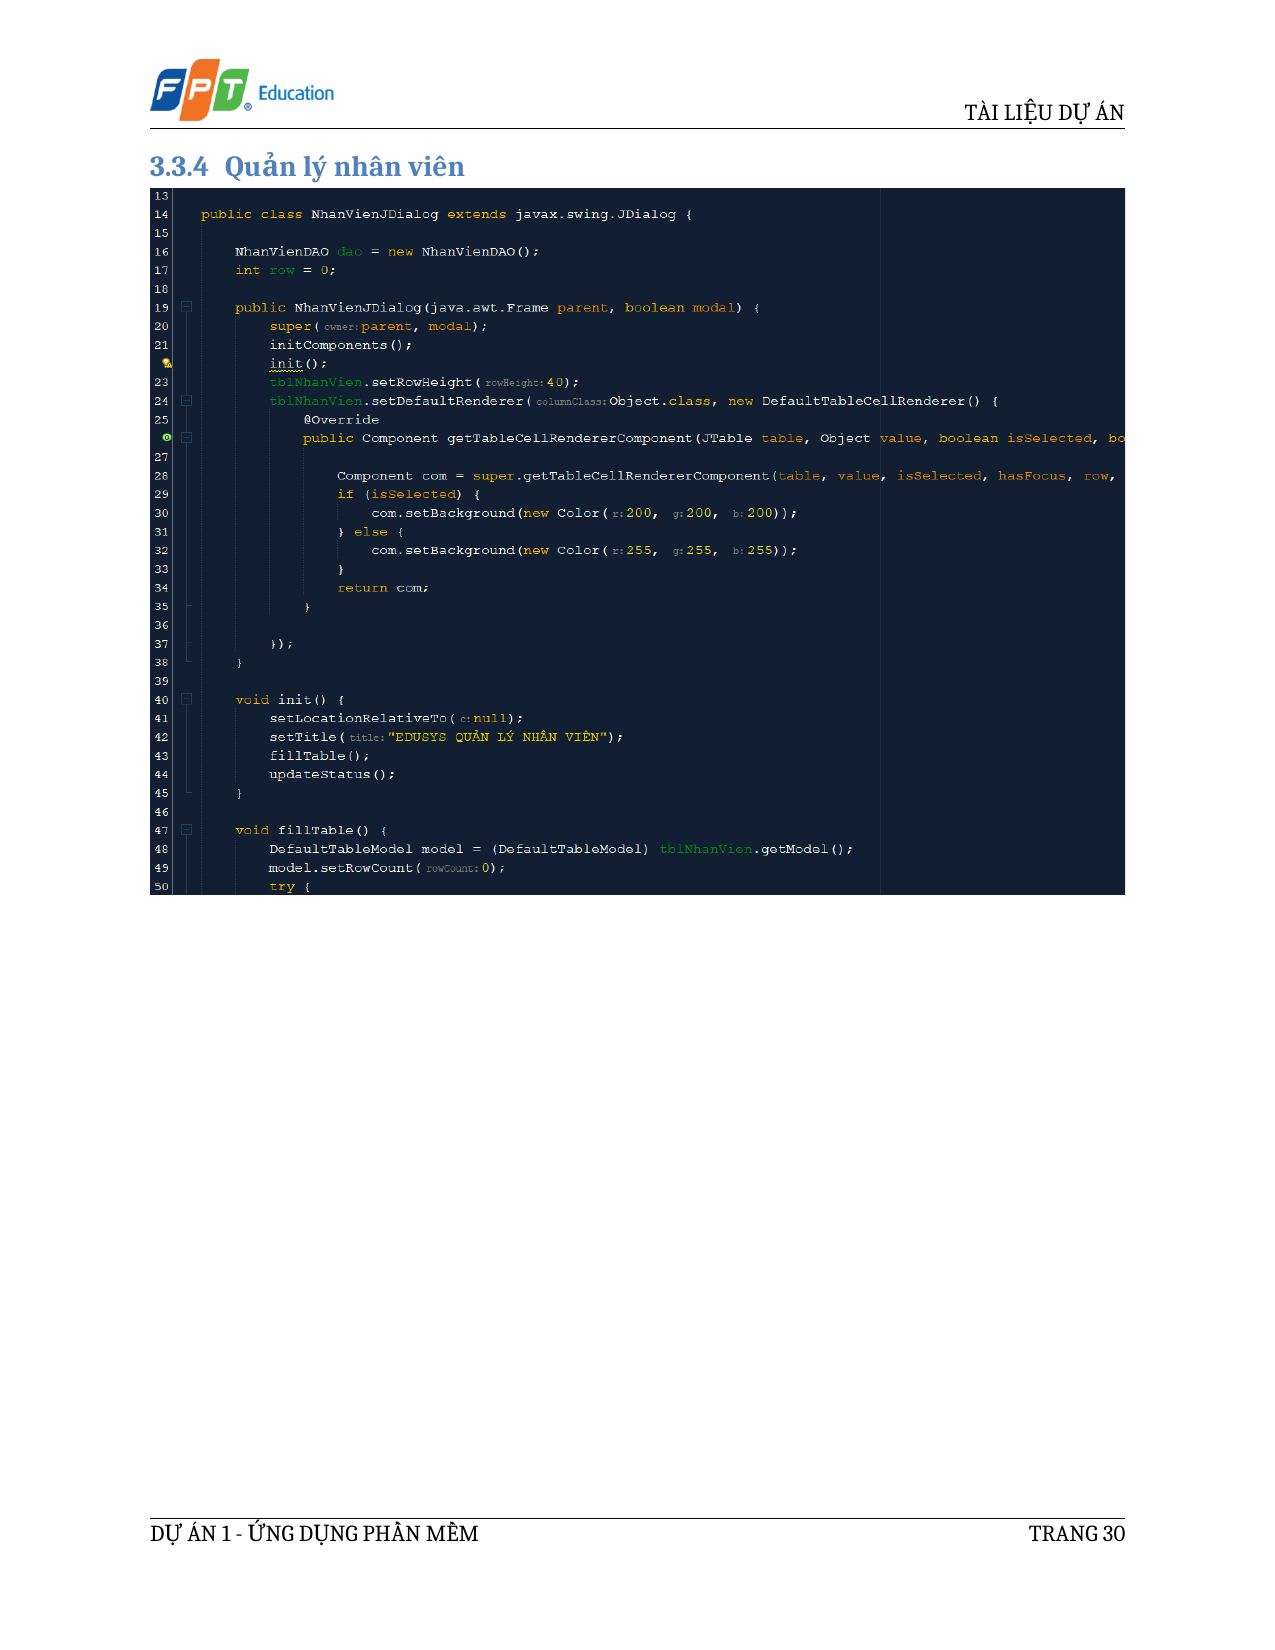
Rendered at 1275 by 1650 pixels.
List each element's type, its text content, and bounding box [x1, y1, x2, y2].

picture [150, 188, 1125, 895]
picture [150, 59, 336, 121]
subtitle Quản lý nhân viên [150, 150, 1125, 183]
